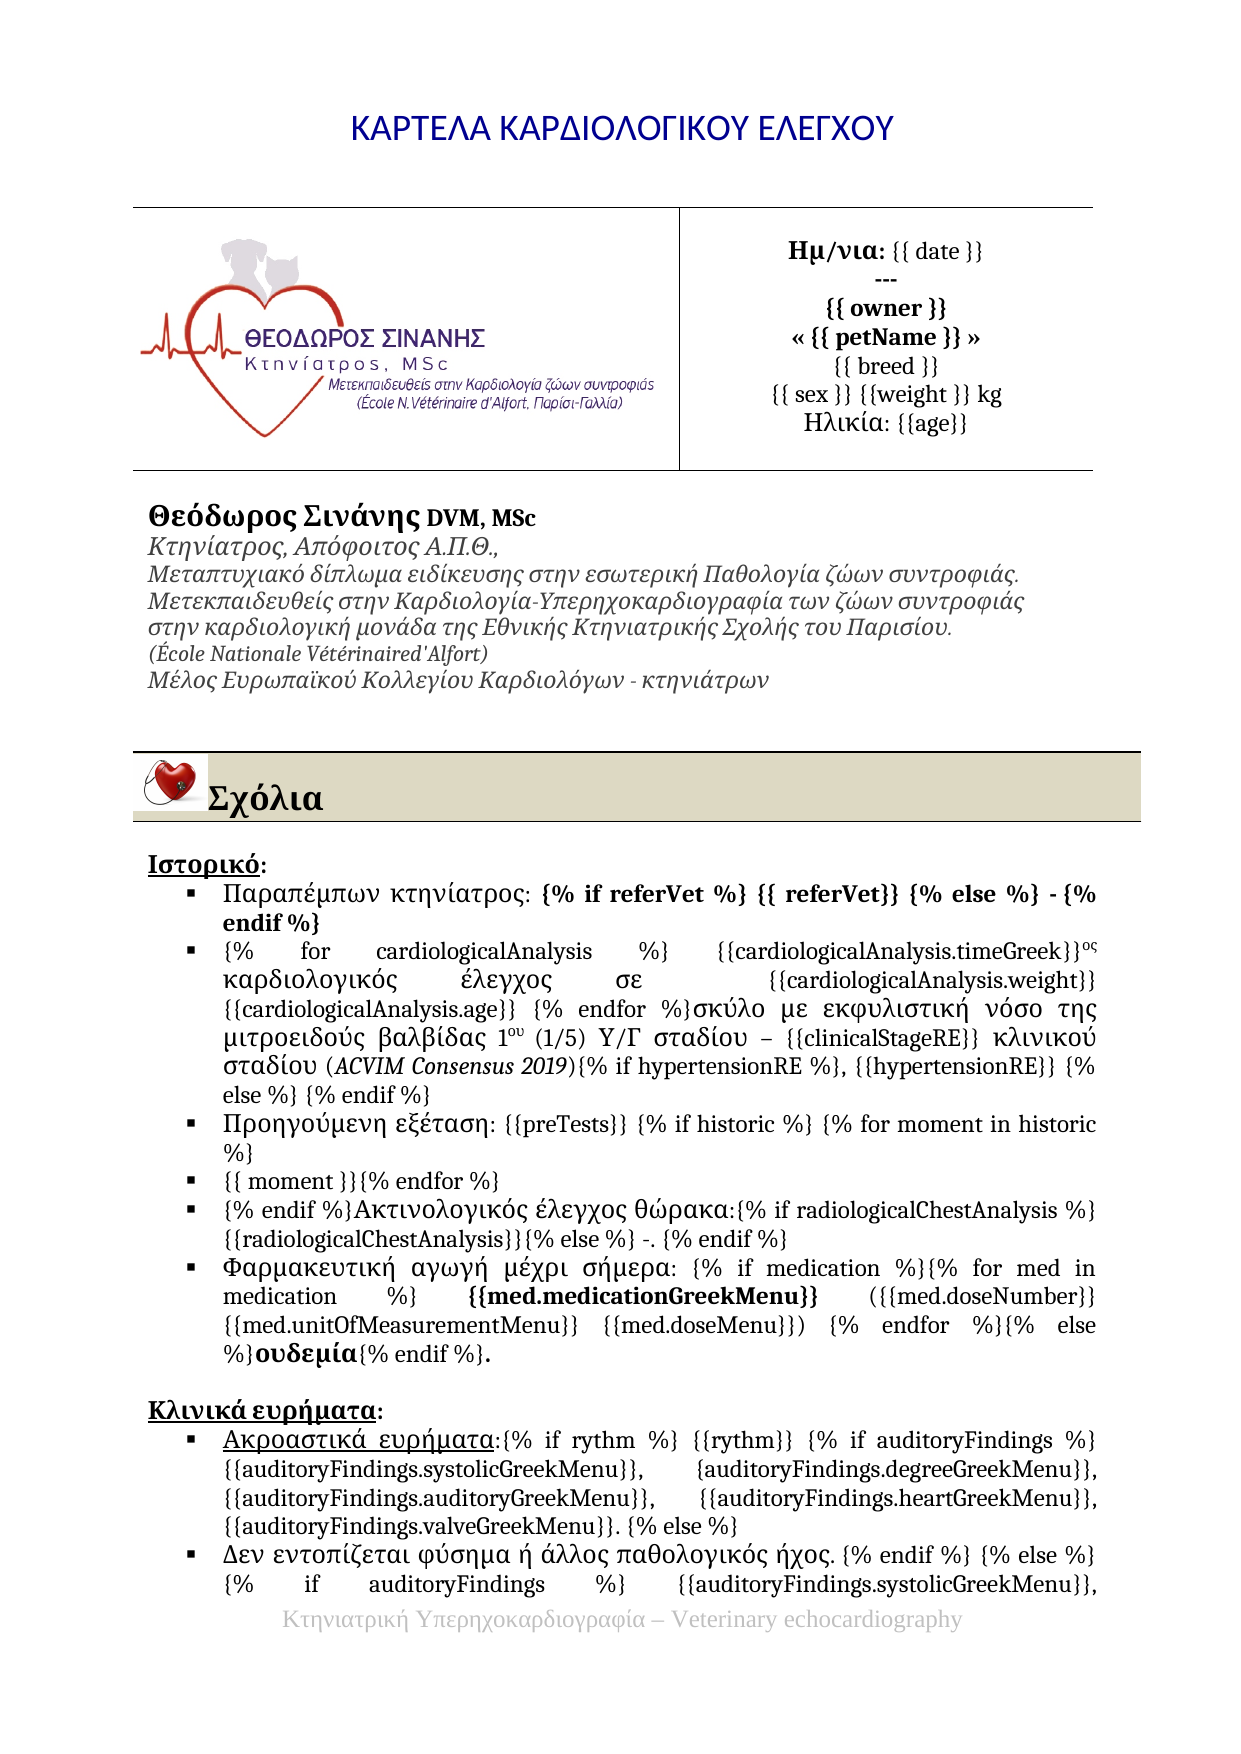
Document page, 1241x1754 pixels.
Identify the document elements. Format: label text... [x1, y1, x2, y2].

table_header [133, 208, 679, 470]
text Κλινικά ευρήματα: [148, 1397, 1097, 1426]
list {{ moment }}{% endfor %} [185, 1167, 1097, 1196]
list {% for cardiologicalAnalysis %} {{cardiologicalAnalysis.timeGreek}}ος καρδιολογικός έλεγχος σε {{cardiologicalAnalysis.weight}} {{cardiologicalAnalysis.age}} {% endfor %}σκύλο με εκφυλιστική νόσο της μιτροειδούς βαλβίδας 1ου (1/5) Υ/Γ σταδίου – {{clinicalStageRE}} κλινικού σταδίου (ACVIM Consensus 2019){% if hypertensionRE %}, {{hypertensionRE}} {% else %} {% endif %} [185, 937, 1097, 1110]
text Κτηνίατρος, Απόφοιτος Α.Π.Θ., [148, 533, 1097, 562]
list Φαρμακευτική αγωγή μέχρι σήμερα: {% if medication %}{% for med in medication %} {{med.medicationGreekMenu}} ({{med.doseNumber}} {{med.unitOfMeasurementMenu}} {{med.doseMenu}}) {% endfor %}{% else %}ουδεμία{% endif %}. [185, 1253, 1097, 1368]
list Ακροαστικά ευρήματα:{% if rythm %} {{rythm}} {% if auditoryFindings %} {{auditoryFindings.systolicGreekMenu}}, {auditoryFindings.degreeGreekMenu}}, {{auditoryFindings.auditoryGreekMenu}}, {{auditoryFindings.heartGreekMenu}}, {{auditoryFindings.valveGreekMenu}}. {% else %} [185, 1426, 1097, 1541]
picture [132, 754, 208, 811]
text Ιστορικό: [148, 851, 1097, 880]
text Θεόδωρος Σινάνης DVM, MSc [148, 500, 1097, 533]
text Σχόλια [133, 753, 1141, 821]
table_header Ημ/νια: {{ date }} --- {{ owner }} « {{ petName }} » {{ breed }} {{ sex }} {{weight }} kg Ηλικία: {{age}} [680, 208, 1093, 470]
text στην καρδιολογική μονάδα της Εθνικής Κτηνιατρικής Σχολής του Παρισίου. [148, 615, 1097, 641]
text Μεταπτυχιακό δίπλωμα ειδίκευσης στην εσωτερική Παθολογία ζώων συντροφιάς. [148, 562, 1097, 588]
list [185, 1541, 1097, 1598]
subtitle ΚΑΡΤΕΛΑ καρδιολογικου ελεγχου [133, 103, 1097, 149]
list Παραπέμπων κτηνίατρος: {% if referVet %} {{ referVet}} {% else %} - {% endif %} [185, 880, 1097, 937]
text Μετεκπαιδευθείς στην Καρδιολογία-Υπερηχοκαρδιογραφία των ζώων συντροφιάς [148, 588, 1097, 615]
text Μέλος Ευρωπαϊκού Κολλεγίου Καρδιολόγων - κτηνιάτρων [148, 667, 1097, 694]
list {% endif %}Ακτινολογικός έλεγχος θώρακα:{% if radiologicalChestAnalysis %} {{radiologicalChestAnalysis}}{% else %} -. {% endif %} [185, 1196, 1097, 1253]
picture [140, 236, 655, 443]
text (École Nationale Vétérinaired'Alfort) [148, 641, 1097, 667]
list Προηγούμενη εξέταση: {{preTests}} {% if historic %} {% for moment in historic %} [185, 1110, 1097, 1167]
